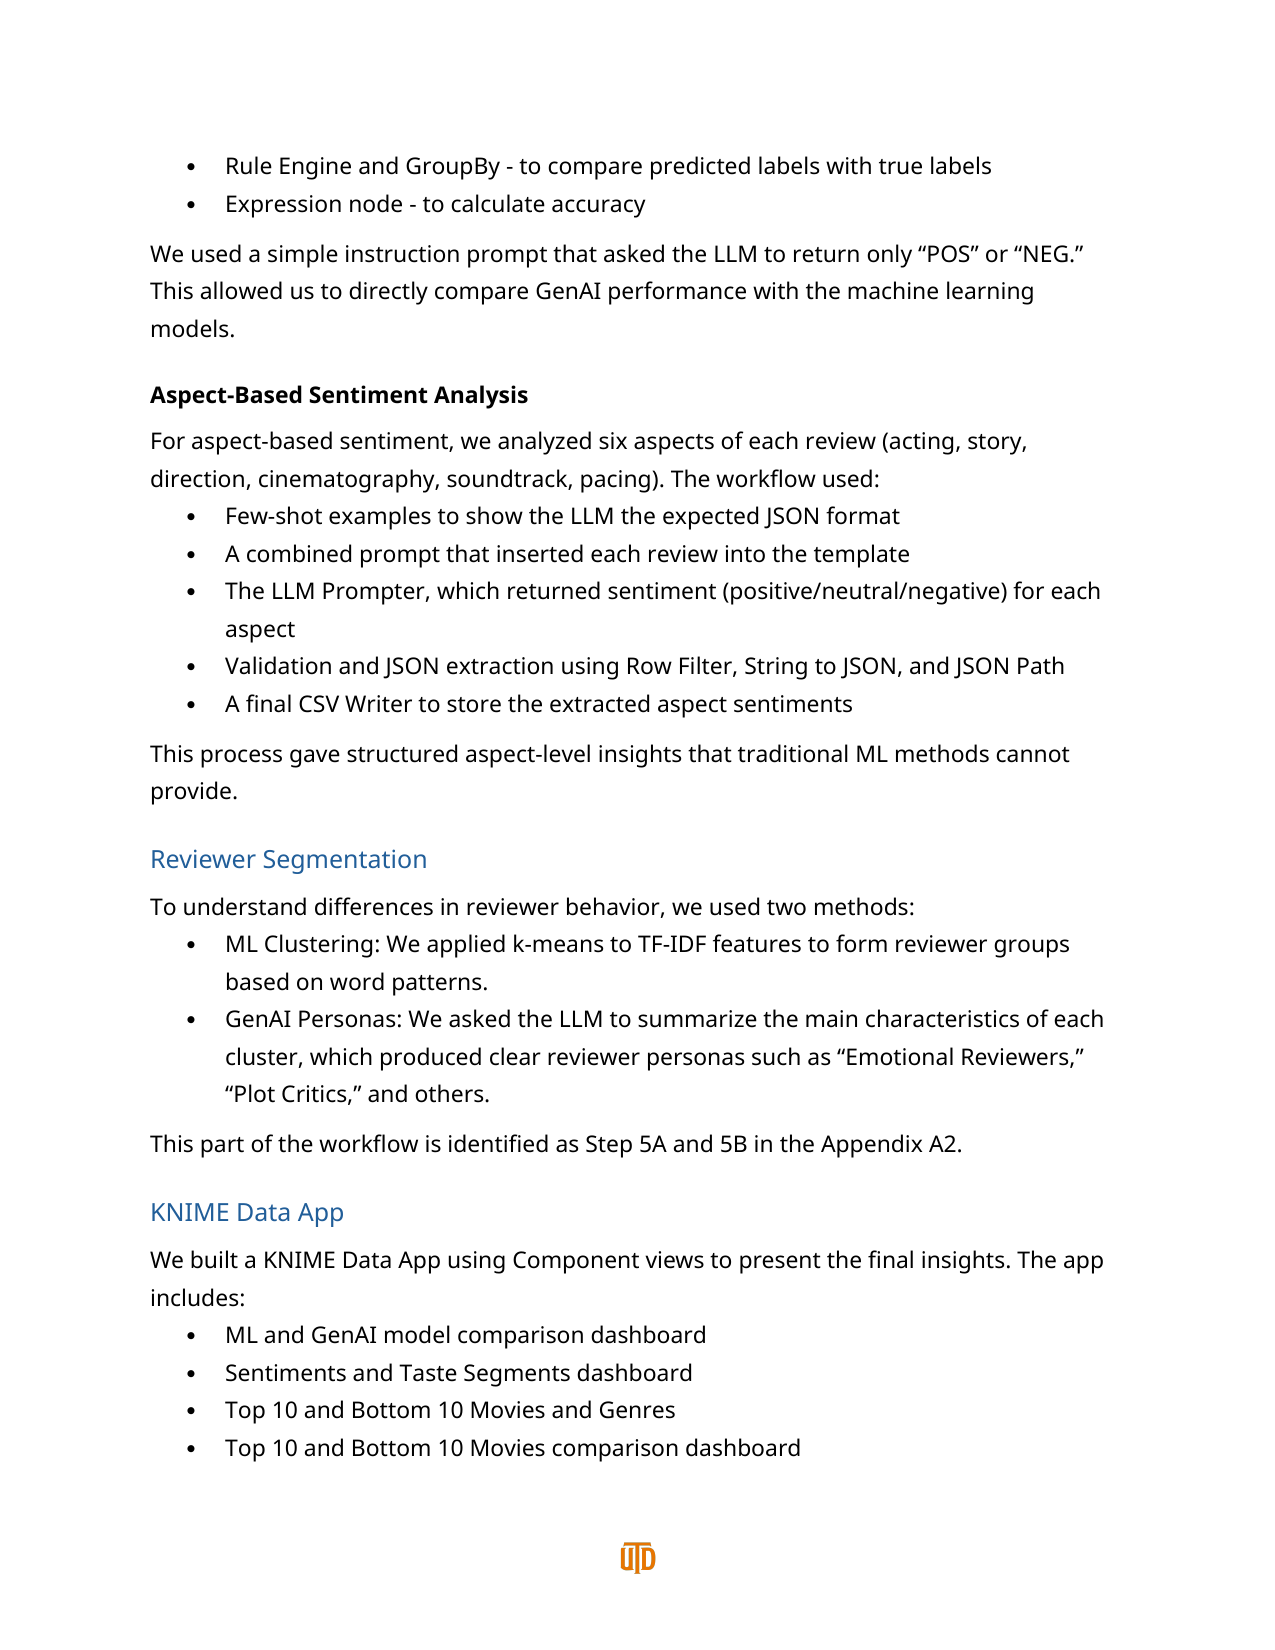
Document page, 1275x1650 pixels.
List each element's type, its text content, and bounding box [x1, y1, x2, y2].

list Few-shot examples to show the LLM the expected JSON format [187, 500, 1125, 531]
list Top 10 and Bottom 10 Movies comparison dashboard [187, 1432, 1125, 1463]
list Top 10 and Bottom 10 Movies and Genres [187, 1394, 1125, 1425]
list Validation and JSON extraction using Row Filter, String to JSON, and JSON Path [187, 650, 1125, 681]
list The LLM Prompter, which returned sentiment (positive/neutral/negative) for each aspect [187, 575, 1125, 644]
text For aspect-based sentiment, we analyzed six aspects of each review (acting, story, direction, cinematography, soundtrack, pacing). The workflow used: [150, 425, 1125, 494]
text We used a simple instruction prompt that asked the LLM to return only “POS” or “NEG.” This allowed us to directly compare GenAI performance with the machine learning models. [150, 237, 1125, 344]
subtitle KNIME Data App [150, 1195, 1125, 1229]
text This part of the workflow is identified as Step 5A and 5B in the Appendix A2. [150, 1128, 1125, 1159]
list Rule Engine and GroupBy - to compare predicted labels with true labels [187, 150, 1125, 181]
list ML Clustering: We applied k-means to TF-IDF features to form reviewer groups based on word patterns. [187, 928, 1125, 997]
text We built a KNIME Data App using Component views to present the final insights. The app includes: [150, 1244, 1125, 1313]
picture [615, 1541, 660, 1575]
list ML and GenAI model comparison dashboard [187, 1319, 1125, 1350]
text This process gave structured aspect-level insights that traditional ML methods cannot provide. [150, 737, 1125, 806]
list A final CSV Writer to store the extracted aspect sentiments [187, 687, 1125, 719]
list A combined prompt that inserted each review into the template [187, 537, 1125, 569]
list GenAI Personas: We asked the LLM to summarize the main characteristics of each cluster, which produced clear reviewer personas such as “Emotional Reviewers,” “Plot Critics,” and others. [187, 1003, 1125, 1109]
text To understand differences in reviewer behavior, we used two methods: [150, 891, 1125, 922]
subtitle Reviewer Segmentation [150, 842, 1125, 876]
text Aspect-Based Sentiment Analysis [150, 379, 1125, 410]
list Sentiments and Taste Segments dashboard [187, 1357, 1125, 1388]
list Expression node - to calculate accuracy [187, 187, 1125, 219]
